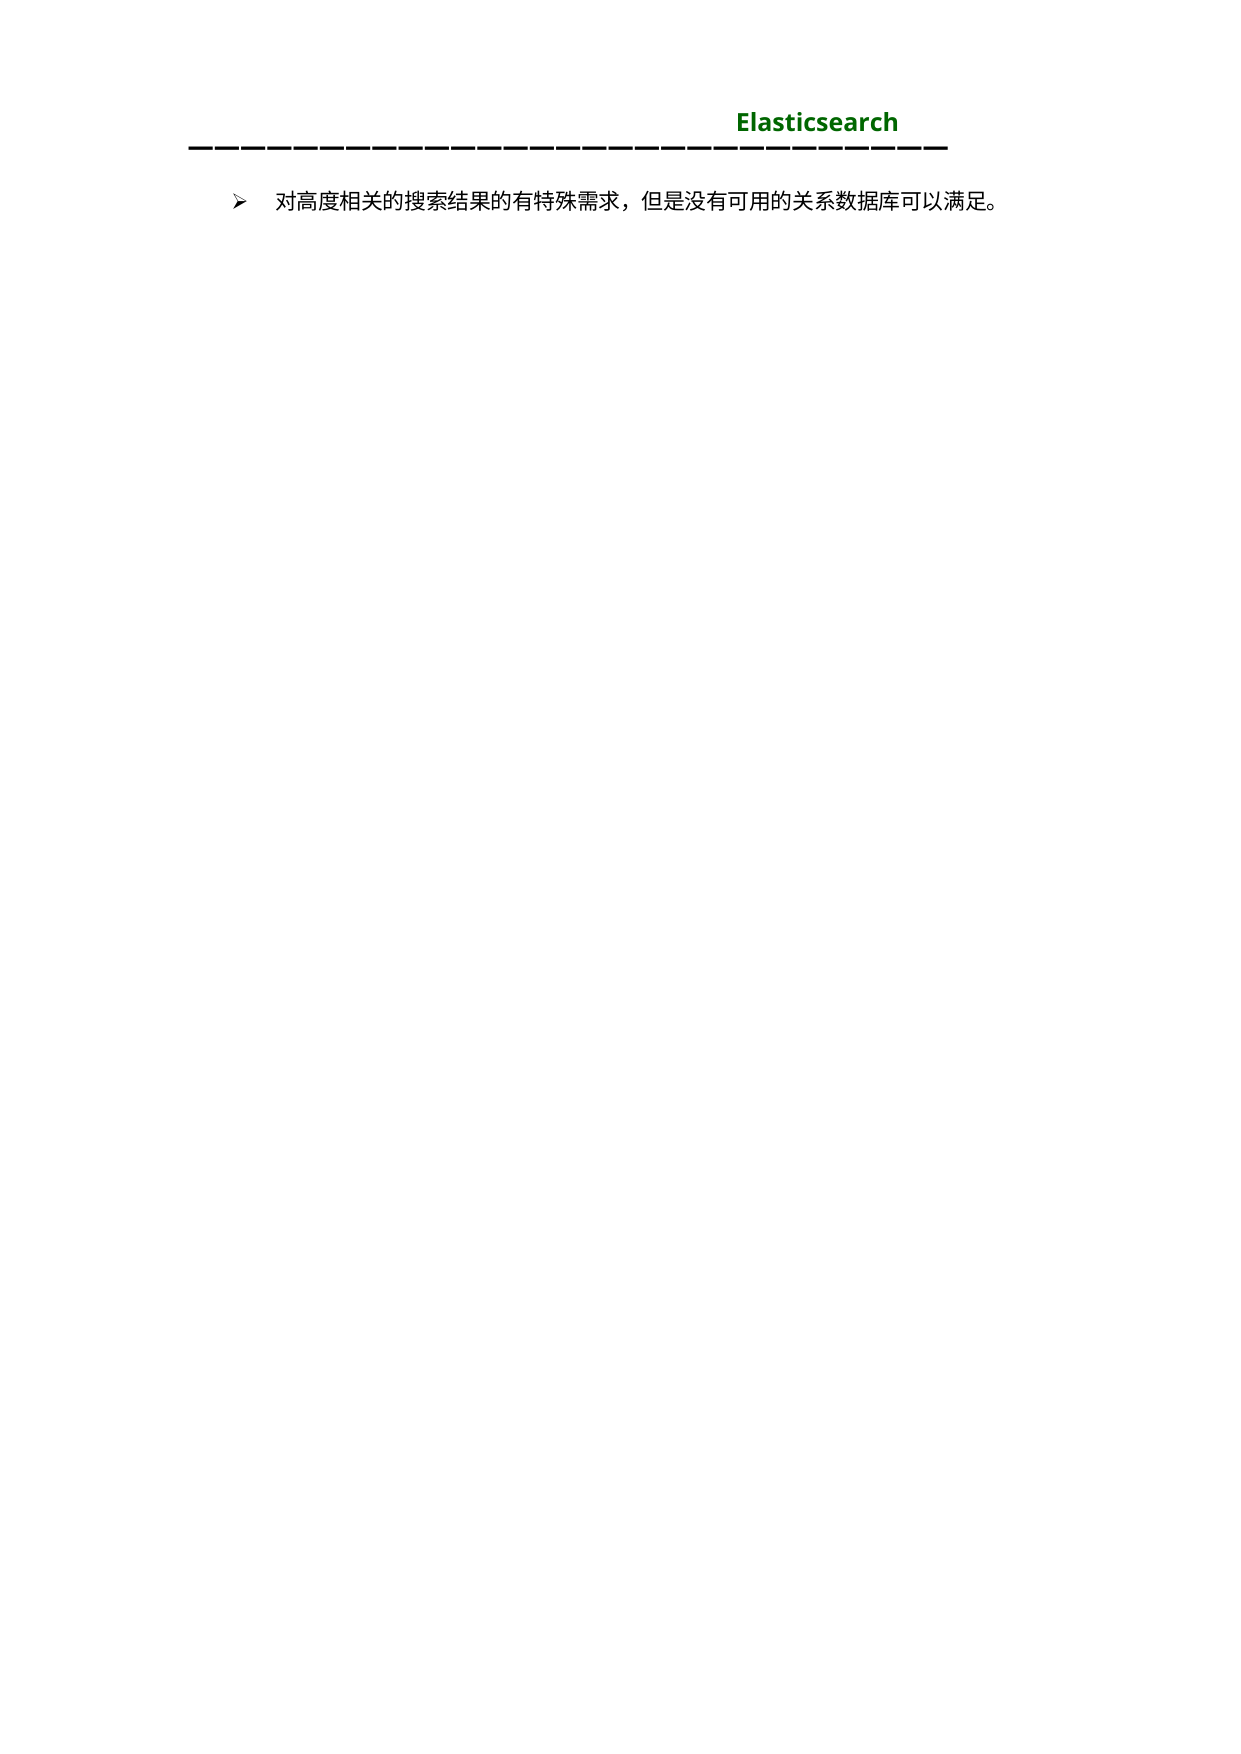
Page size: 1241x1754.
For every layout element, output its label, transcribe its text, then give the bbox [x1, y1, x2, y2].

list 对高度相关的搜索结果的有特殊需求，但是没有可用的关系数据库可以满足。 [231, 184, 1076, 215]
